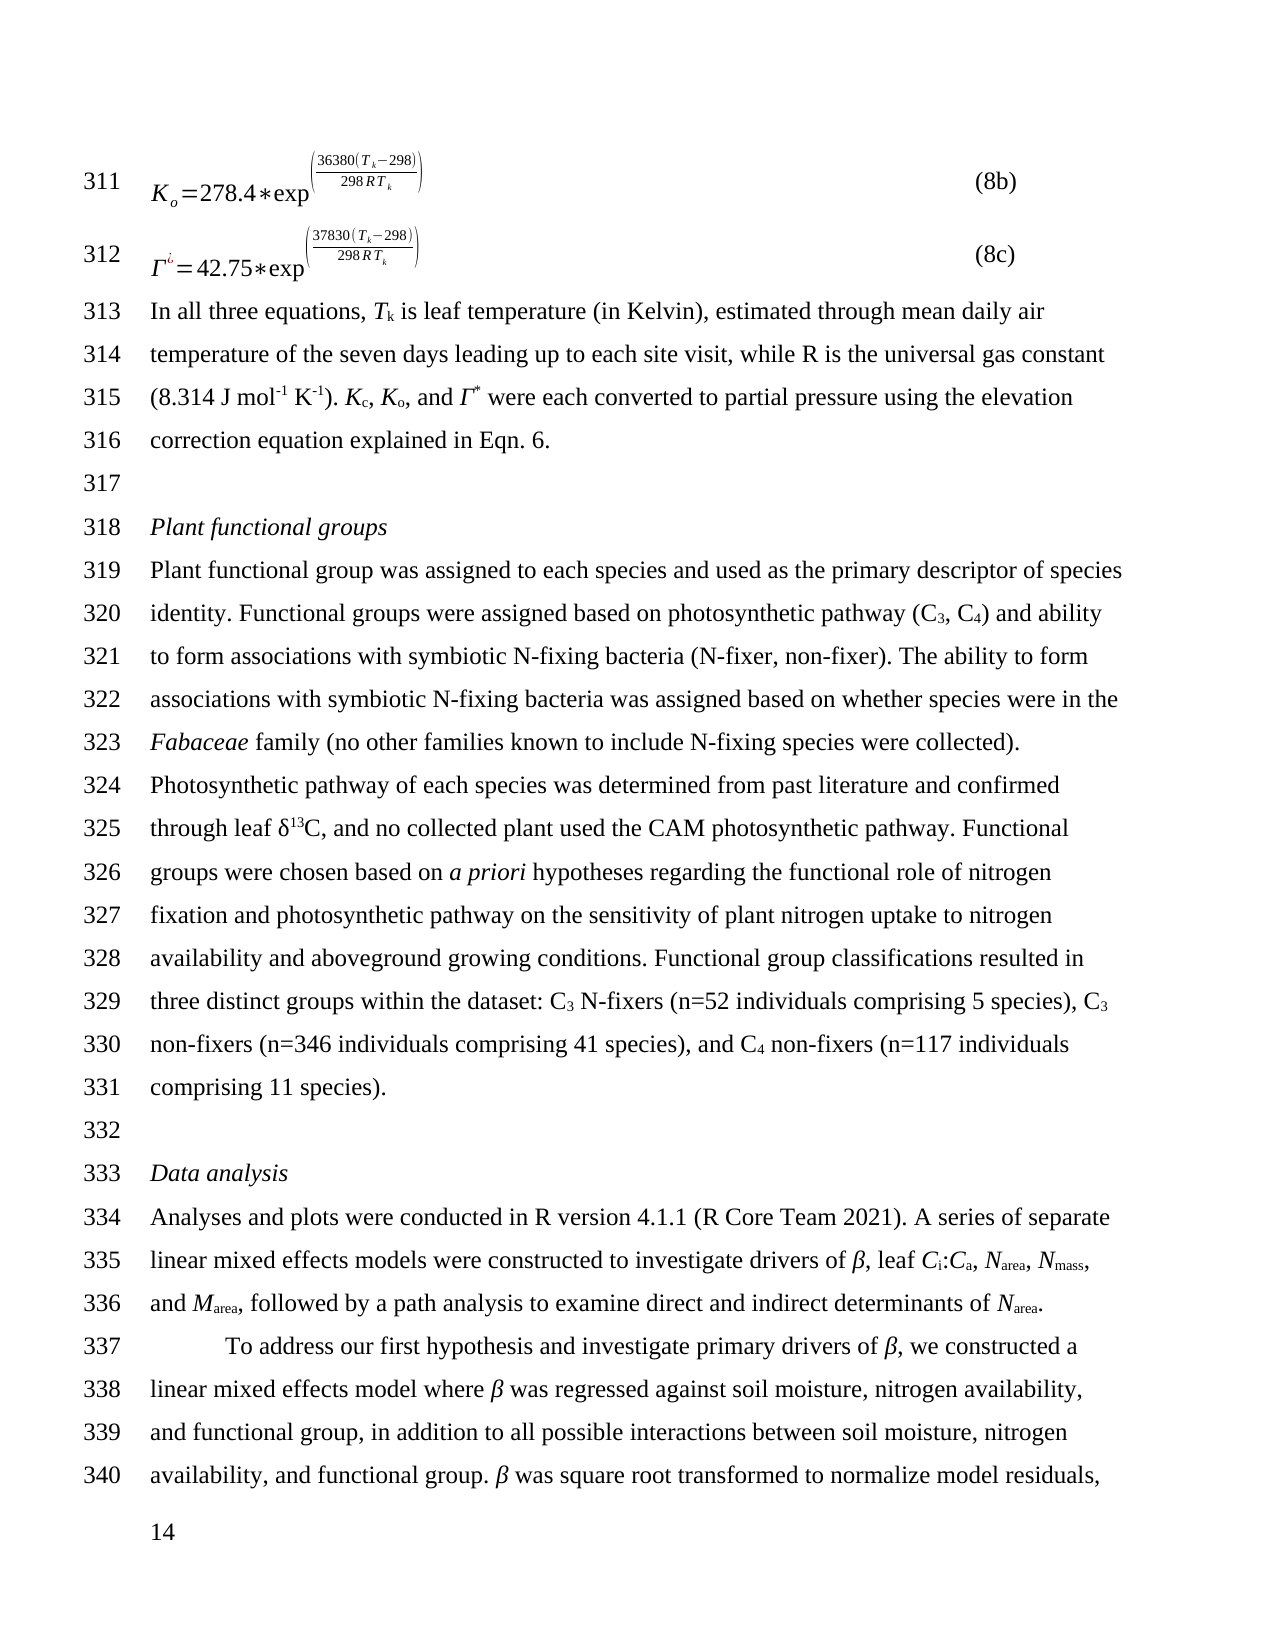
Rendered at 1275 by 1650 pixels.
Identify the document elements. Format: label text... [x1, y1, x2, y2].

text Plant functional group was assigned to each species and used as the primary descriptor of species identity. Functional groups were assigned based on photosynthetic pathway (C3, C4) and ability to form associations with symbiotic N-fixing bacteria (N-fixer, non-fixer). The ability to form associations with symbiotic N-fixing bacteria was assigned based on whether species were in the Fabaceae family (no other families known to include N-fixing species were collected). Photosynthetic pathway of each species was determined from past literature and confirmed through leaf δ13C, and no collected plant used the CAM photosynthetic pathway. Functional groups were chosen based on a priori hypotheses regarding the functional role of nitrogen fixation and photosynthetic pathway on the sensitivity of plant nitrogen uptake to nitrogen availability and aboveground growing conditions. Functional group classifications resulted in three distinct groups within the dataset: C3 N-fixers (n=52 individuals comprising 5 species), C3 non-fixers (n=346 individuals comprising 41 species), and C4 non-fixers (n=117 individuals comprising 11 species). [150, 555, 1125, 1101]
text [150, 1331, 1125, 1489]
text Analyses and plots were conducted in R version 4.1.1 (R Core Team 2021). A series of separate linear mixed effects models were constructed to investigate drivers of β, leaf Ci:Ca, Narea, Nmass, and Marea, followed by a path analysis to examine direct and indirect determinants of Narea. [150, 1202, 1125, 1317]
text In all three equations, Tk is leaf temperature (in Kelvin), estimated through mean daily air temperature of the seven days leading up to each site visit, while R is the universal gas constant (8.314 J mol-1 K-1). Kc, Ko, and Γ* were each converted to partial pressure using the elevation correction equation explained in Eqn. 6. [150, 296, 1125, 454]
text Data analysis [150, 1158, 1125, 1187]
text (8c) [150, 225, 1125, 282]
text Plant functional groups [150, 512, 1125, 540]
text (8b) [150, 150, 1125, 211]
